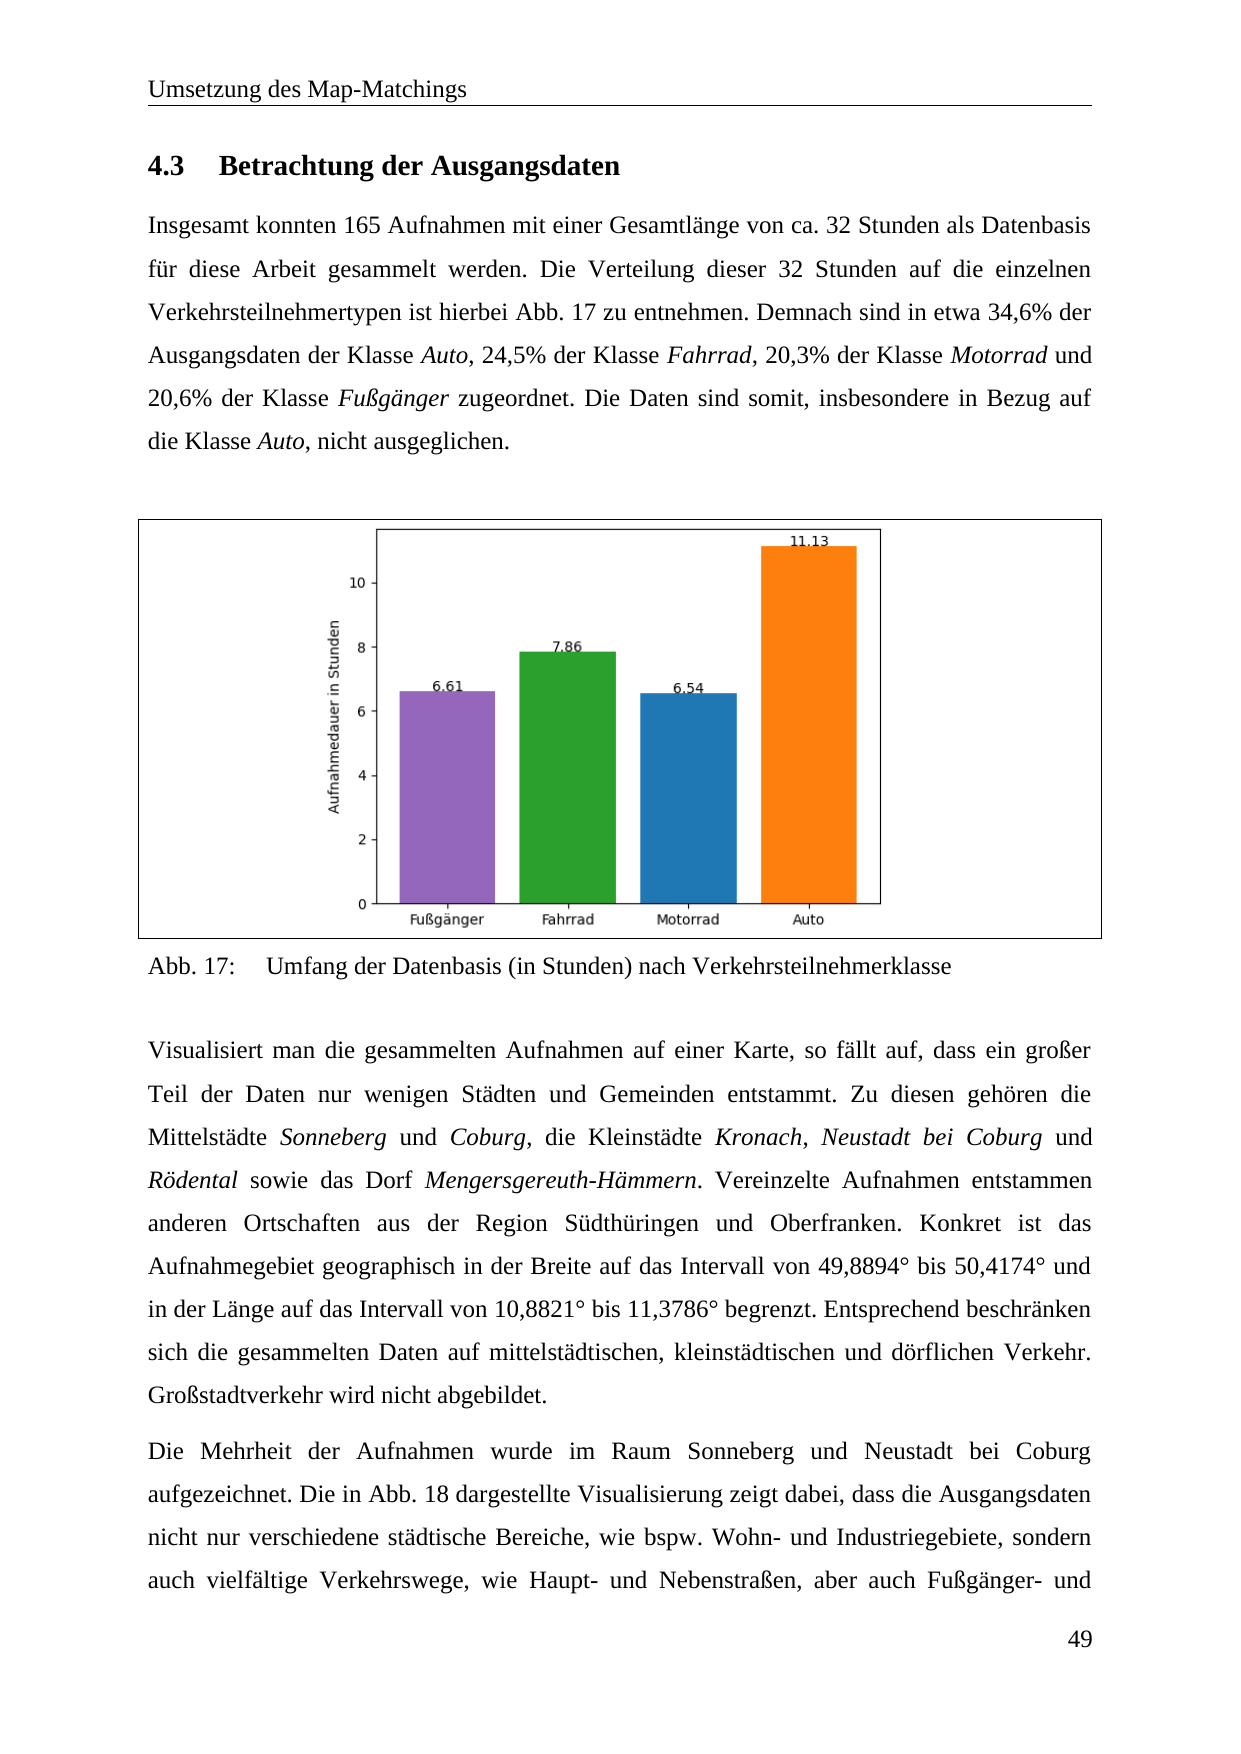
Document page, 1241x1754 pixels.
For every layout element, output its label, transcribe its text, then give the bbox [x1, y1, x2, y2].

subtitle Betrachtung der Ausgangsdaten [148, 148, 1092, 181]
picture [295, 522, 945, 936]
text Insgesamt konnten 165 Aufnahmen mit einer Gesamtlänge von ca. 32 Stunden als Datenbasis für diese Arbeit gesammelt werden. Die Verteilung dieser 32 Stunden auf die einzelnen Verkehrsteilnehmertypen ist hierbei Abb. 17 zu entnehmen. Demnach sind in etwa 34,6% der Ausgangsdaten der Klasse Auto, 24,5% der Klasse Fahrrad, 20,3% der Klasse Motorrad und 20,6% der Klasse Fußgänger zugeordnet. Die Daten sind somit, insbesondere in Bezug auf die Klasse Auto, nicht ausgeglichen. [148, 211, 1092, 455]
text Visualisiert man die gesammelten Aufnahmen auf einer Karte, so fällt auf, dass ein großer Teil der Daten nur wenigen Städten und Gemeinden entstammt. Zu diesen gehören die Mittelstädte Sonneberg und Coburg, die Kleinstädte Kronach, Neustadt bei Coburg und Rödental sowie das Dorf Mengersgereuth-Hämmern. Vereinzelte Aufnahmen entstammen anderen Ortschaften aus der Region Südthüringen und Oberfranken. Konkret ist das Aufnahmegebiet geographisch in der Breite auf das Intervall von 49,8894° bis 50,4174° und in der Länge auf das Intervall von 10,8821° bis 11,3786° begrenzt. Entsprechend beschränken sich die gesammelten Daten auf mittelstädtischen, kleinstädtischen und dörflichen Verkehr. Großstadtverkehr wird nicht abgebildet. [148, 1036, 1092, 1409]
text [148, 1436, 1092, 1594]
